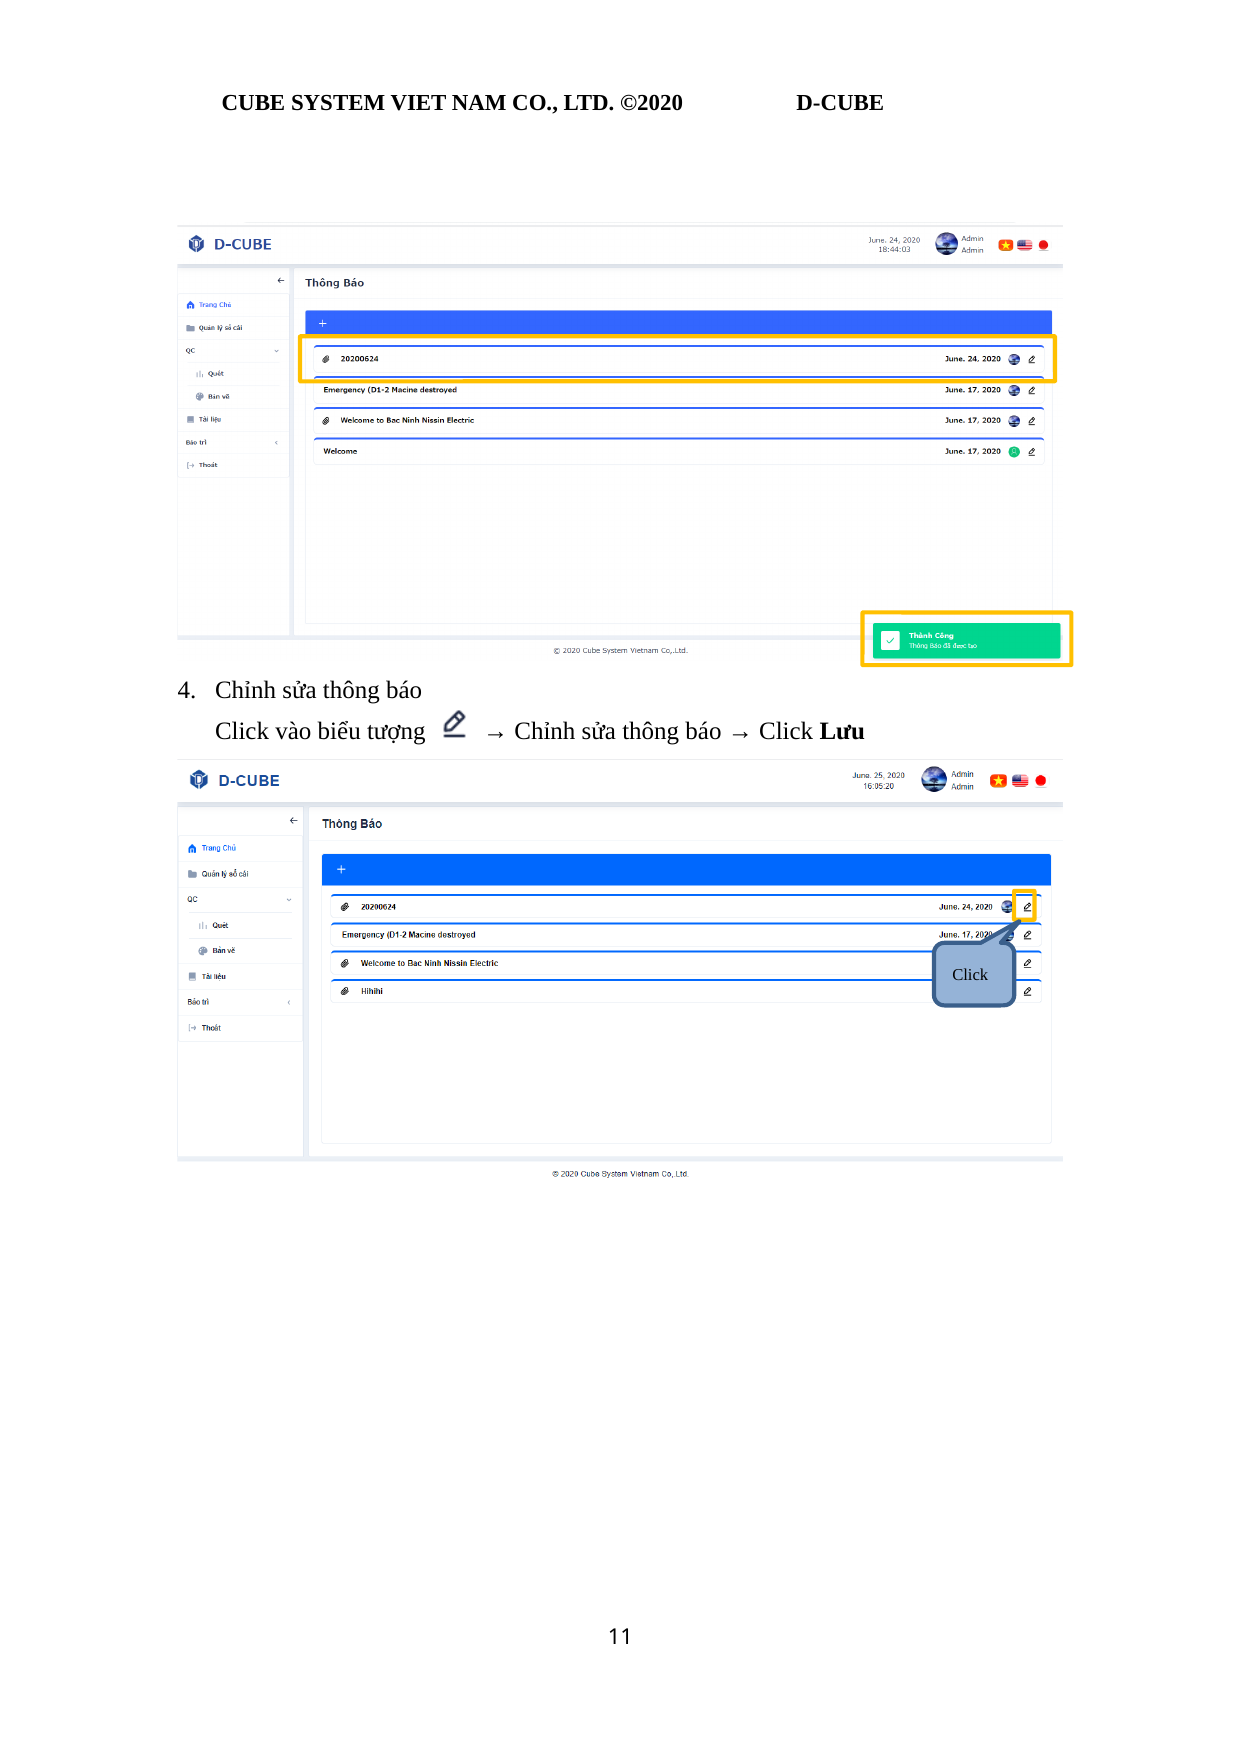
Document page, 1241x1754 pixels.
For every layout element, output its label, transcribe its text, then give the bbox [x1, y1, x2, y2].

picture [177, 756, 1063, 1186]
text Click vào biểu tượng → Chỉnh sửa thông báo → Click Lưu [215, 708, 1063, 746]
picture [177, 222, 1063, 661]
picture [865, 615, 1063, 661]
subtitle Chỉnh sửa thông báo [177, 671, 1063, 708]
